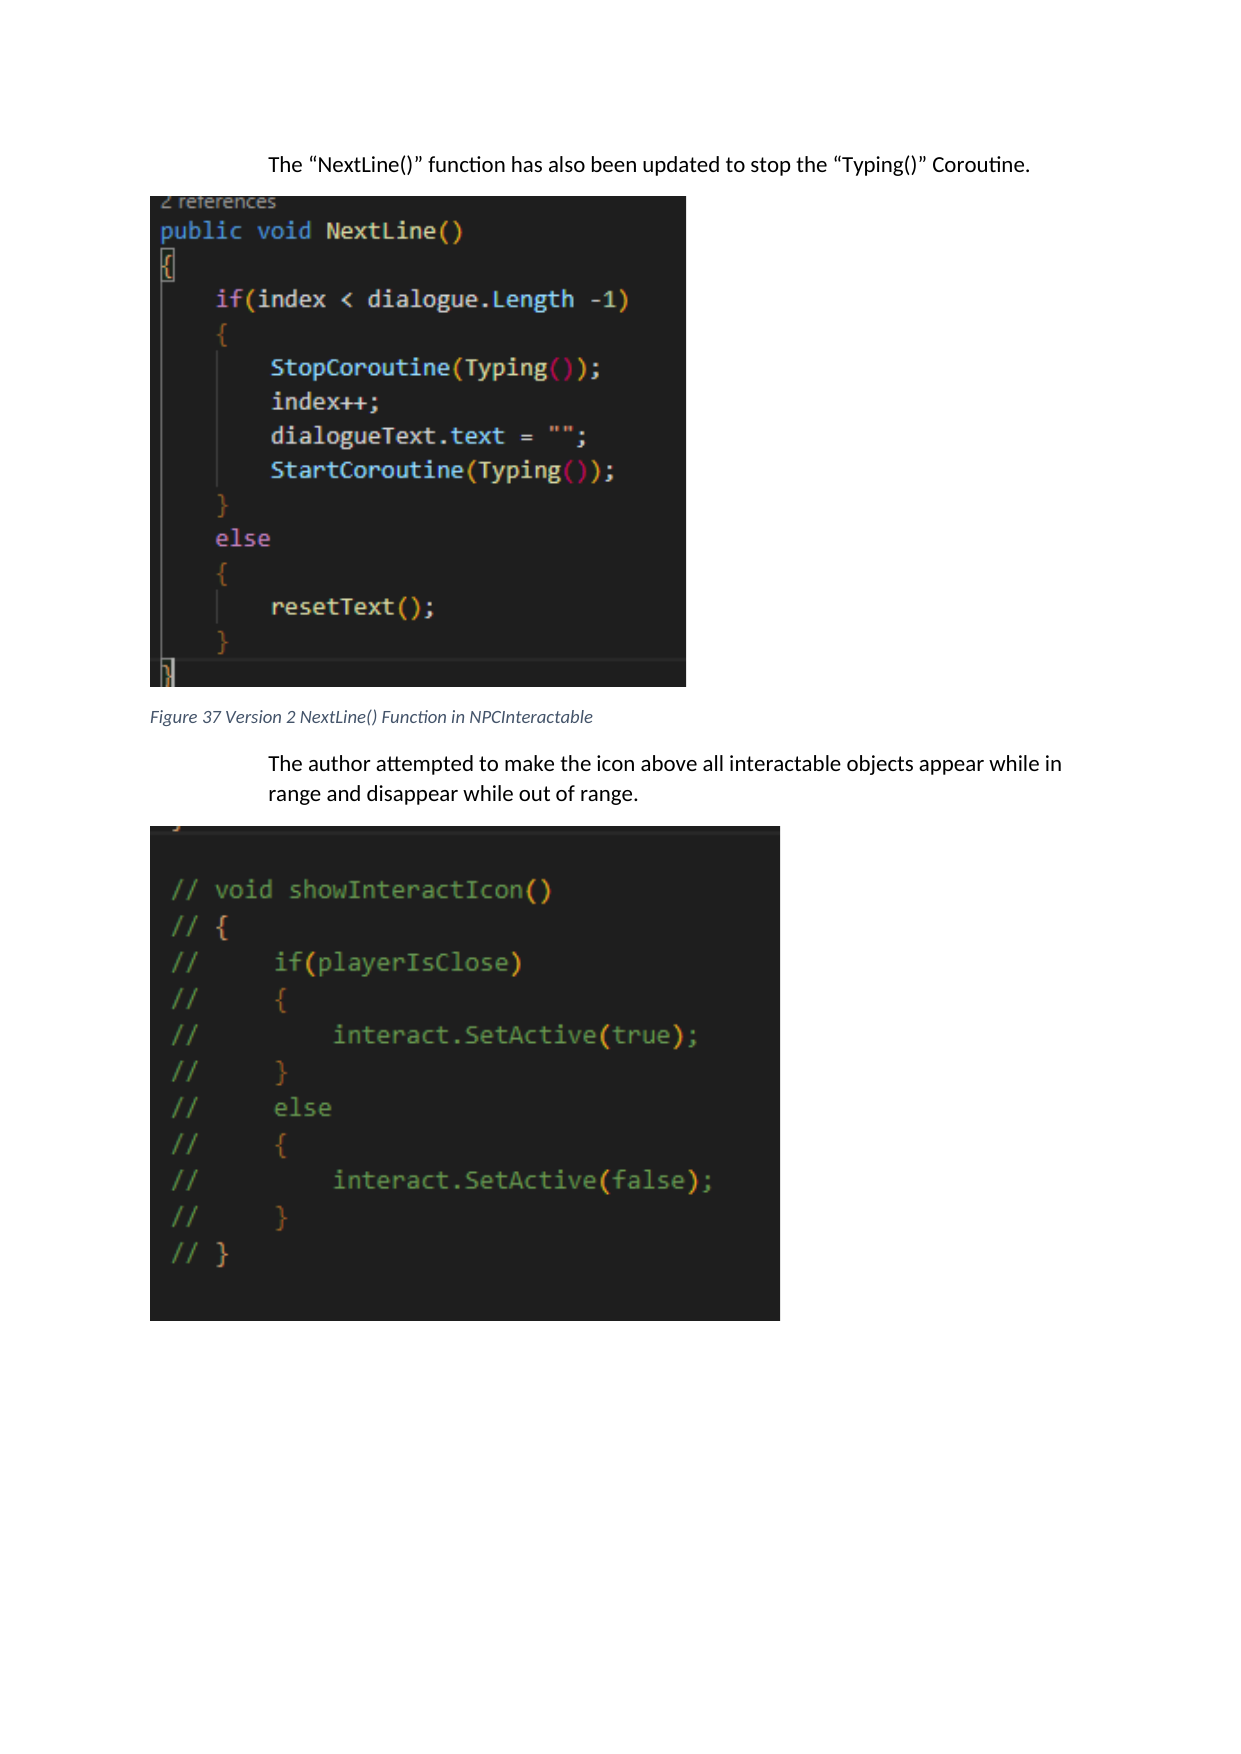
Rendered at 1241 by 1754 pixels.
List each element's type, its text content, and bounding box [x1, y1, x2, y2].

text The “NextLine()” function has also been updated to stop the “Typing()” Coroutine. [268, 150, 1090, 178]
text The author attempted to make the icon above all interactable objects appear while in range and disappear while out of range. [268, 749, 1090, 807]
picture [150, 196, 687, 687]
picture [150, 826, 781, 1321]
